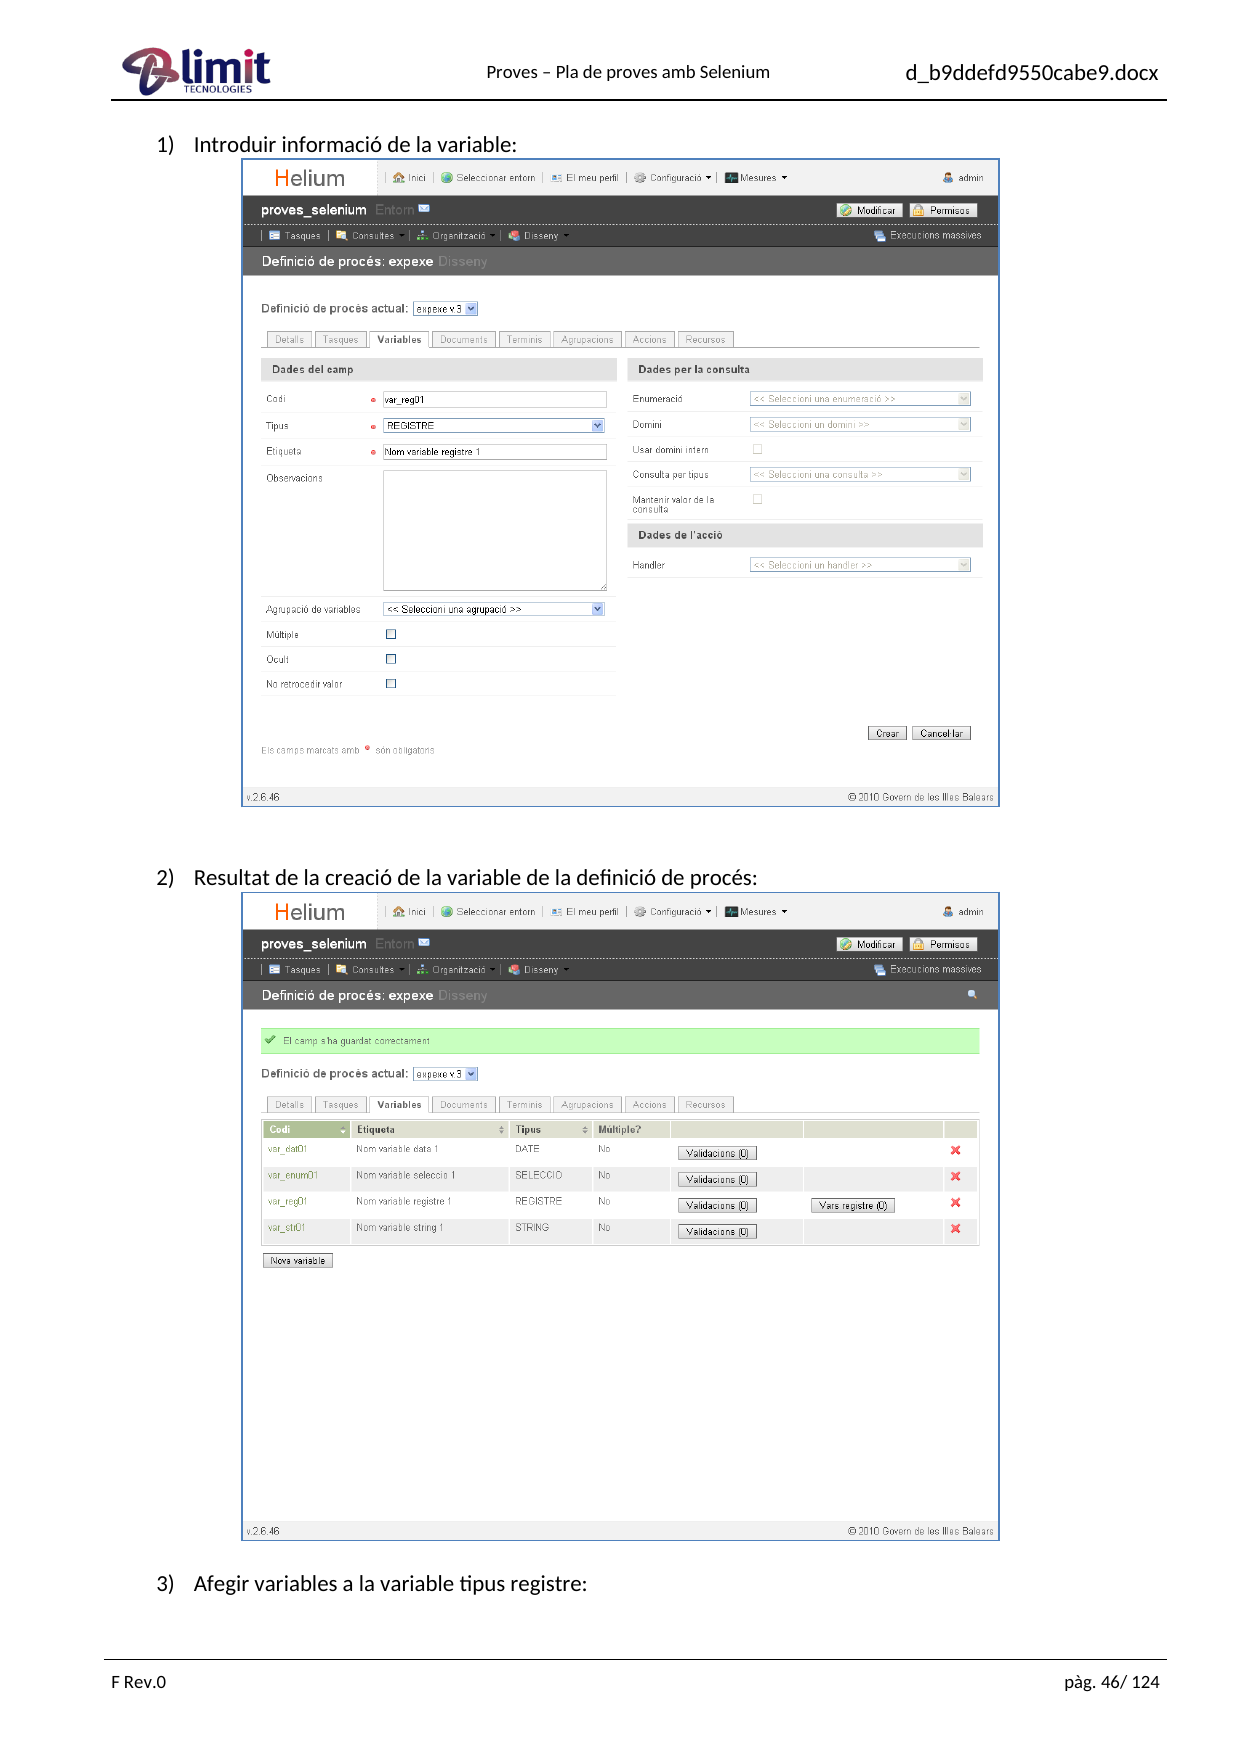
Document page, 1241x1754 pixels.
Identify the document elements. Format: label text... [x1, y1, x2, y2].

list Resultat de la creació de la variable de la definició de procés: [156, 864, 1122, 892]
picture [243, 160, 998, 807]
list Introduir informació de la variable: [156, 131, 1122, 158]
picture [243, 894, 998, 1540]
picture [118, 45, 275, 100]
list Afegir variables a la variable tipus registre: [156, 1570, 1122, 1598]
